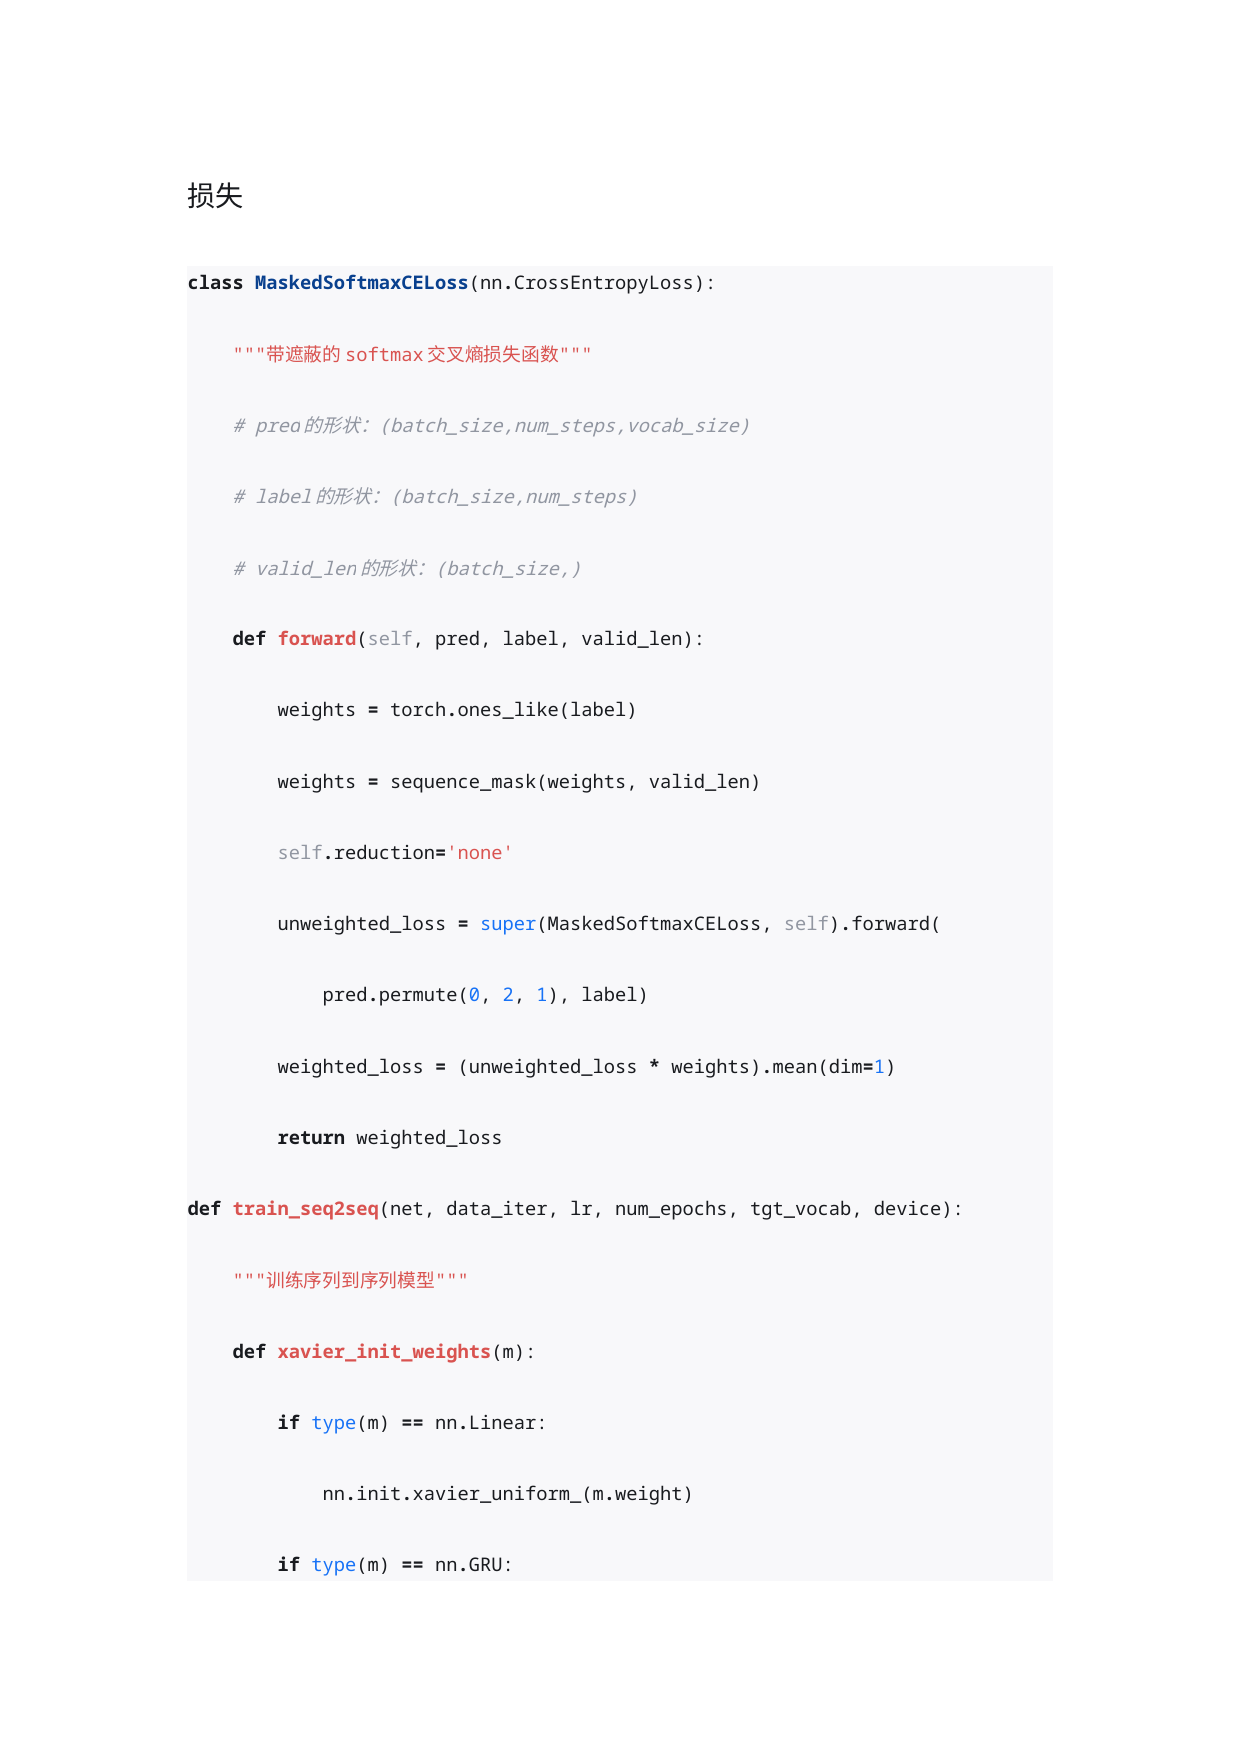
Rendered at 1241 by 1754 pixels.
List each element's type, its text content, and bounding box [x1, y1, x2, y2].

text # pred的形状：(batch_size,num_steps,vocab_size) [187, 408, 1053, 441]
text weighted_loss = (unweighted_loss * weights).mean(dim=1) [187, 1049, 1053, 1082]
text """训练序列到序列模型""" [187, 1263, 1053, 1296]
text if type(m) == nn.GRU: [187, 1548, 1053, 1581]
text unweighted_loss = super(MaskedSoftmaxCELoss, self).forward( [187, 907, 1053, 939]
text pred.permute(0, 2, 1), label) [187, 978, 1053, 1011]
text if type(m) == nn.Linear: [187, 1406, 1053, 1438]
text def train_seq2seq(net, data_iter, lr, num_epochs, tgt_vocab, device): [187, 1192, 1053, 1224]
text weights = sequence_mask(weights, valid_len) [187, 764, 1053, 797]
text weights = torch.ones_like(label) [187, 693, 1053, 726]
text 损失 [187, 162, 1053, 227]
text """带遮蔽的softmax交叉熵损失函数""" [187, 337, 1053, 369]
text def forward(self, pred, label, valid_len): [187, 622, 1053, 654]
text self.reduction='none' [187, 836, 1053, 868]
text # label的形状：(batch_size,num_steps) [187, 479, 1053, 512]
text nn.init.xavier_uniform_(m.weight) [187, 1477, 1053, 1509]
text # valid_len的形状：(batch_size,) [187, 551, 1053, 583]
text class MaskedSoftmaxCELoss(nn.CrossEntropyLoss): [187, 266, 1053, 298]
text return weighted_loss [187, 1121, 1053, 1153]
text def xavier_init_weights(m): [187, 1334, 1053, 1367]
